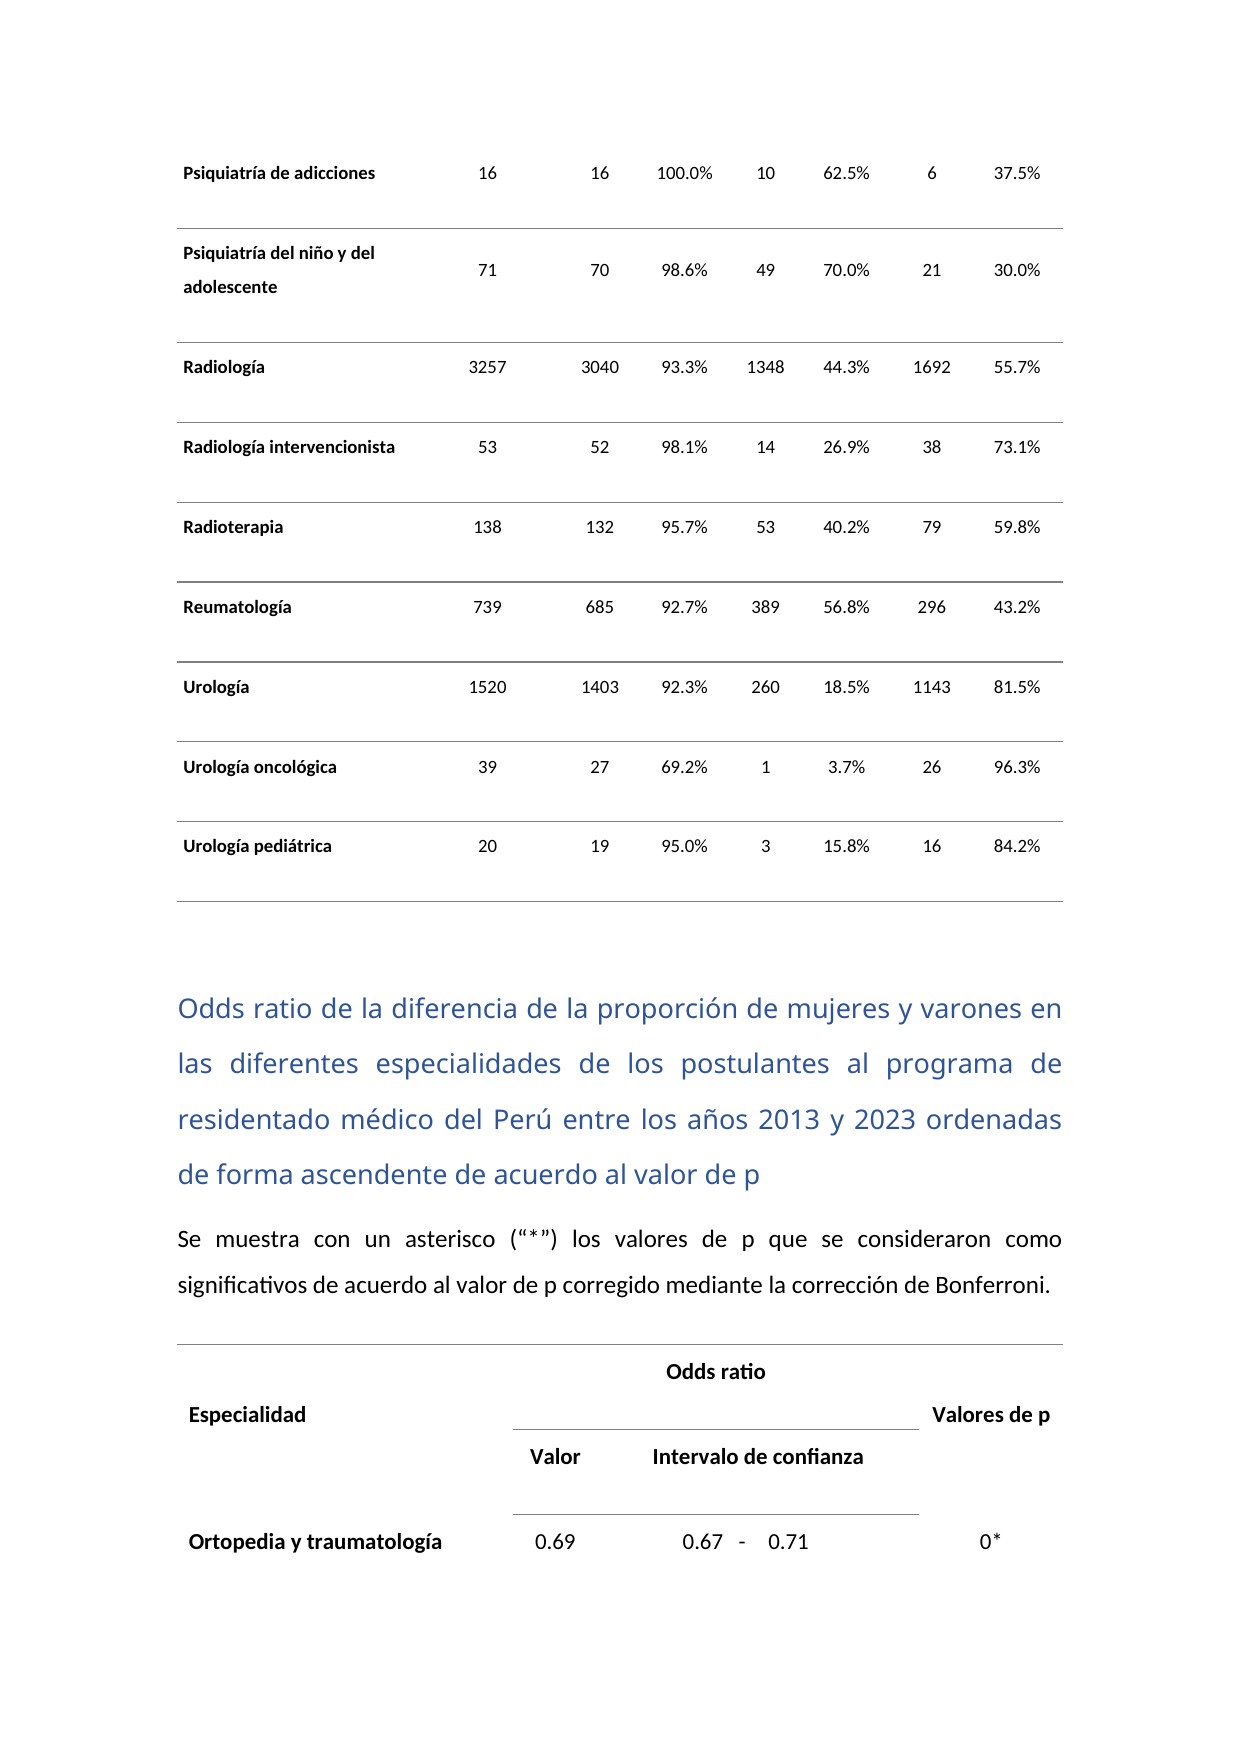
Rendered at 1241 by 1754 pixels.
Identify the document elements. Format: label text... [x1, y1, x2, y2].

table_cell 10 [731, 148, 800, 227]
table_cell 92.3% [638, 663, 731, 741]
table_cell 71 [414, 229, 561, 342]
table_cell Radioterapia [177, 503, 413, 581]
table_cell 3 [731, 822, 800, 901]
table_cell 49 [731, 229, 800, 342]
table_cell 19 [561, 822, 638, 901]
table_cell 132 [561, 503, 638, 581]
table_cell 1 [731, 742, 800, 821]
table_cell Radiología [177, 343, 413, 422]
table_cell Urología [177, 663, 413, 741]
table_cell 62.5% [800, 148, 893, 227]
table_cell 21 [893, 229, 971, 342]
table_cell Urología pediátrica [177, 822, 413, 901]
table_cell 18.5% [800, 663, 893, 741]
table_cell 1143 [893, 663, 971, 741]
table_cell 296 [893, 583, 971, 661]
table_cell Intervalo de confianza [597, 1430, 919, 1514]
table_cell 739 [414, 583, 561, 661]
table_cell 84.2% [971, 822, 1063, 901]
table_cell 43.2% [971, 583, 1063, 661]
table_cell 685 [561, 583, 638, 661]
table_cell Urología oncológica [177, 742, 413, 821]
table_cell 1403 [561, 663, 638, 741]
table_header Especialidad [177, 1345, 513, 1514]
table_cell 389 [731, 583, 800, 661]
table_cell 3257 [414, 343, 561, 422]
table_cell 16 [561, 148, 638, 227]
table_cell 260 [731, 663, 800, 741]
table_cell 81.5% [971, 663, 1063, 741]
table_cell Valor [513, 1430, 597, 1514]
table_cell 98.1% [638, 423, 731, 502]
table_cell 26 [893, 742, 971, 821]
table_cell 96.3% [971, 742, 1063, 821]
table_cell 14 [731, 423, 800, 502]
table_cell 27 [561, 742, 638, 821]
table_cell 70 [561, 229, 638, 342]
table_cell 15.8% [800, 822, 893, 901]
table_cell 100.0% [638, 148, 731, 227]
table_cell 39 [414, 742, 561, 821]
table_cell 73.1% [971, 423, 1063, 502]
table_cell 93.3% [638, 343, 731, 422]
table_cell 38 [893, 423, 971, 502]
table_header Valores de p [919, 1345, 1063, 1514]
table_cell 1348 [731, 343, 800, 422]
table_cell 0.67 - [597, 1515, 757, 1599]
table_cell 0* [919, 1514, 1063, 1599]
table_cell Reumatología [177, 583, 413, 661]
table_cell 16 [893, 822, 971, 901]
table_header Odds ratio [513, 1345, 919, 1429]
table_cell 56.8% [800, 583, 893, 661]
table_cell 138 [414, 503, 561, 581]
table_cell 53 [731, 503, 800, 581]
table_cell Ortopedia y traumatología [177, 1514, 513, 1599]
table_cell 53 [414, 423, 561, 502]
table_cell 52 [561, 423, 638, 502]
table_cell 1692 [893, 343, 971, 422]
table_cell 95.0% [638, 822, 731, 901]
table_cell Radiología intervencionista [177, 423, 413, 502]
table_cell 0.71 [757, 1515, 919, 1599]
table_cell 70.0% [800, 229, 893, 342]
table_cell 30.0% [971, 229, 1063, 342]
table_cell 16 [414, 148, 561, 227]
table_cell 37.5% [971, 148, 1063, 227]
table_cell 55.7% [971, 343, 1063, 422]
table_cell 0.69 [513, 1515, 597, 1599]
table_cell 3040 [561, 343, 638, 422]
table_cell 40.2% [800, 503, 893, 581]
table_cell 20 [414, 822, 561, 901]
table_cell 69.2% [638, 742, 731, 821]
table_cell 98.6% [638, 229, 731, 342]
subtitle Odds ratio de la diferencia de la proporción de mujeres y varones en las diferentes especialidades de los postulantes al programa de residentado médico del Perú entre los años 2013 y 2023 ordenadas de forma ascendente de acuerdo al valor de p [177, 989, 1063, 1192]
table_cell 59.8% [971, 503, 1063, 581]
table_cell 79 [893, 503, 971, 581]
table_cell 44.3% [800, 343, 893, 422]
table_cell Psiquiatría del niño y del adolescente [177, 229, 413, 342]
table_cell 6 [893, 148, 971, 227]
table_cell 3.7% [800, 742, 893, 821]
table_cell 1520 [414, 663, 561, 741]
text Se muestra con un asterisco (“*”) los valores de p que se consideraron como significativos de acuerdo al valor de p corregido mediante la corrección de Bonferroni. [177, 1223, 1063, 1299]
table_cell 92.7% [638, 583, 731, 661]
table_cell 95.7% [638, 503, 731, 581]
table_cell Psiquiatría de adicciones [177, 148, 413, 227]
table_cell 26.9% [800, 423, 893, 502]
